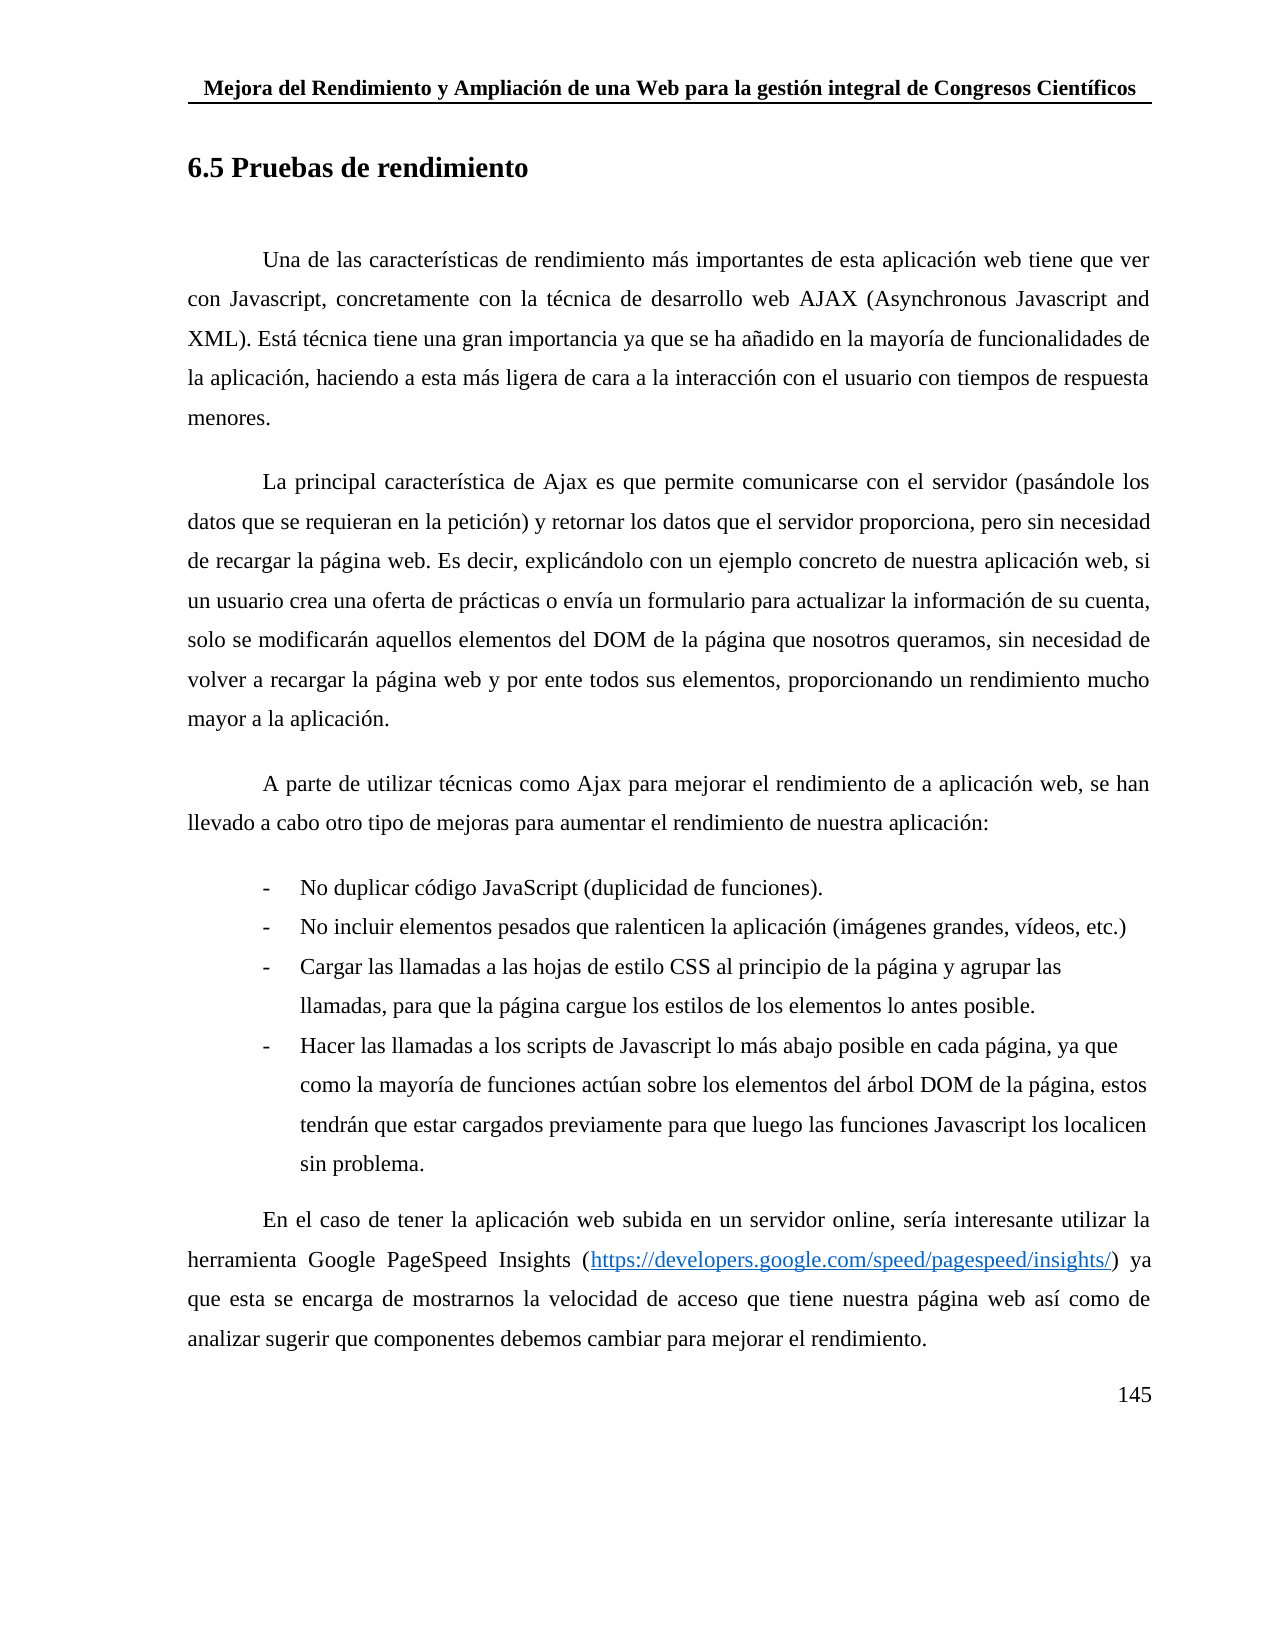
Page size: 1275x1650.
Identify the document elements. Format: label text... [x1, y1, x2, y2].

list No duplicar código JavaScript (duplicidad de funciones). [262, 874, 1152, 900]
text A parte de utilizar técnicas como Ajax para mejorar el rendimiento de a aplicación web, se han llevado a cabo otro tipo de mejoras para aumentar el rendimiento de nuestra aplicación: [187, 770, 1152, 836]
list Cargar las llamadas a las hojas de estilo CSS al principio de la página y agrupar las llamadas, para que la página cargue los estilos de los elementos lo antes posible. [262, 953, 1152, 1018]
title 6.5 Pruebas de rendimiento [187, 150, 1152, 183]
list Hacer las llamadas a los scripts de Javascript lo más abajo posible en cada página, ya que como la mayoría de funciones actúan sobre los elementos del árbol DOM de la página, estos tendrán que estar cargados previamente para que luego las funciones Javascript los localicen sin problema. [262, 1032, 1152, 1176]
text En el caso de tener la aplicación web subida en un servidor online, sería interesante utilizar la herramienta Google PageSpeed Insights (https://developers.google.com/speed/pagespeed/insights/) ya que esta se encarga de mostrarnos la velocidad de acceso que tiene nuestra página web así como de analizar sugerir que componentes debemos cambiar para mejorar el rendimiento. [187, 1206, 1152, 1351]
text Una de las características de rendimiento más importantes de esta aplicación web tiene que ver con Javascript, concretamente con la técnica de desarrollo web AJAX (Asynchronous Javascript and XML). Está técnica tiene una gran importancia ya que se ha añadido en la mayoría de funcionalidades de la aplicación, haciendo a esta más ligera de cara a la interacción con el usuario con tiempos de respuesta menores. [187, 207, 1152, 430]
text La principal característica de Ajax es que permite comunicarse con el servidor (pasándole los datos que se requieran en la petición) y retornar los datos que el servidor proporciona, pero sin necesidad de recargar la página web. Es decir, explicándolo con un ejemplo concreto de nuestra aplicación web, si un usuario crea una oferta de prácticas o envía un formulario para actualizar la información de su cuenta, solo se modificarán aquellos elementos del DOM de la página que nosotros queramos, sin necesidad de volver a recargar la página web y por ente todos sus elementos, proporcionando un rendimiento mucho mayor a la aplicación. [187, 468, 1152, 732]
list No incluir elementos pesados que ralenticen la aplicación (imágenes grandes, vídeos, etc.) [262, 913, 1152, 939]
